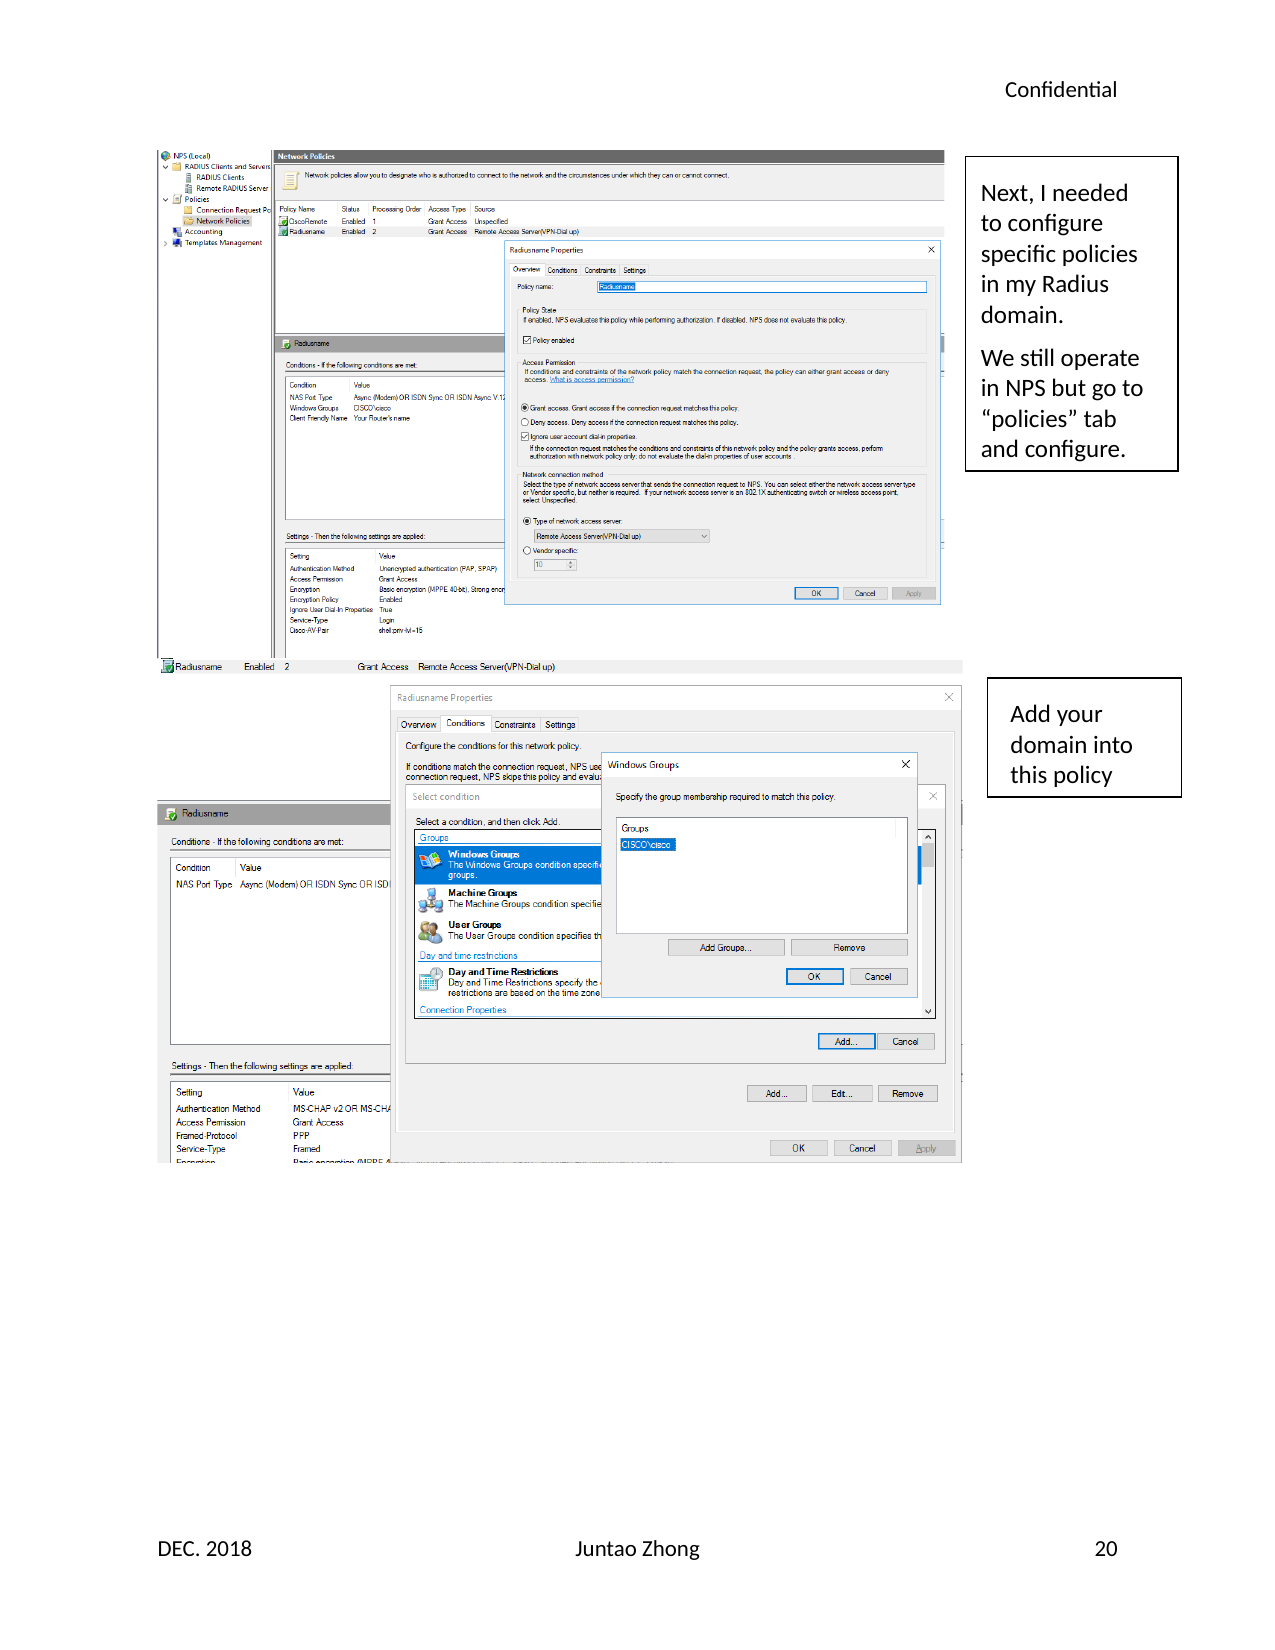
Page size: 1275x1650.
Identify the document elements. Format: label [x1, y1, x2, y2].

picture [157, 150, 963, 1163]
